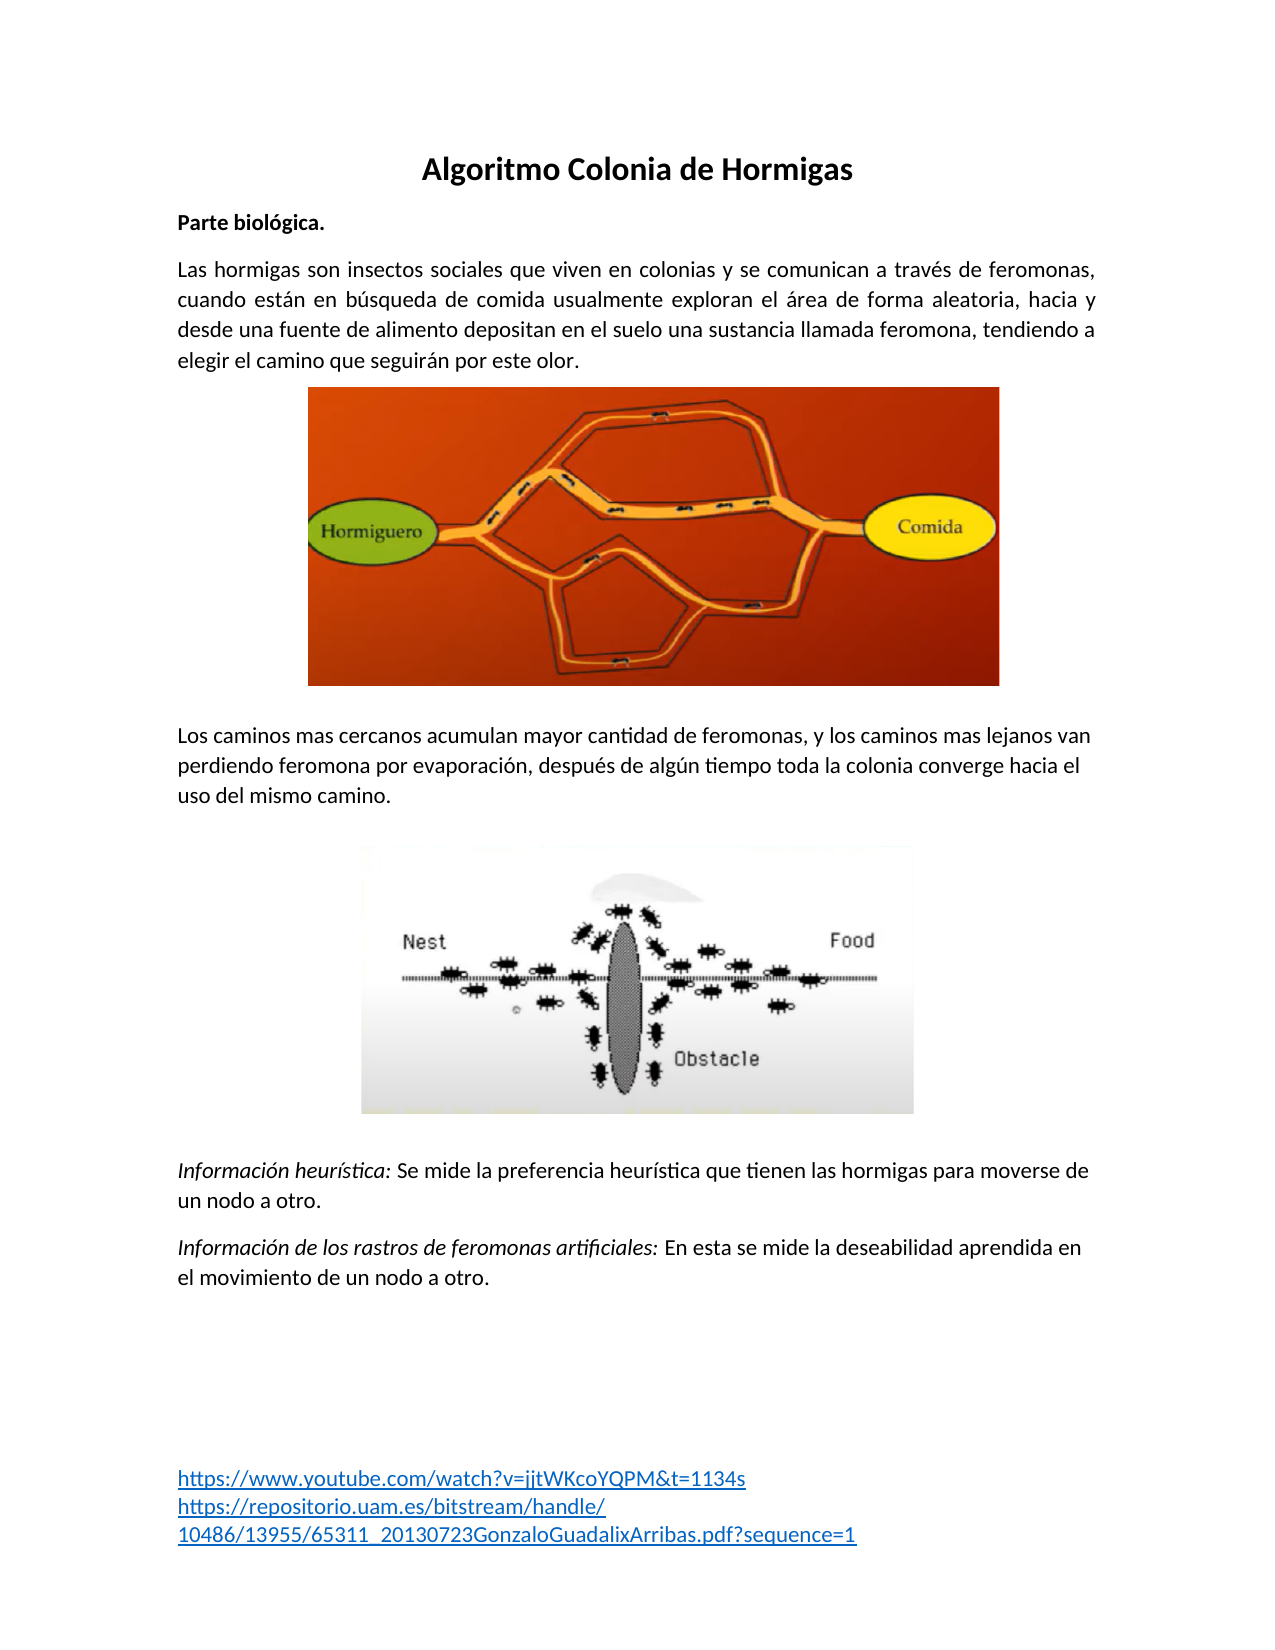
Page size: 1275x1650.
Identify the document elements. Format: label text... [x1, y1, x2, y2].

text Las hormigas son insectos sociales que viven en colonias y se comunican a través de feromonas, cuando están en búsqueda de comida usualmente exploran el área de forma aleatoria, hacia y desde una fuente de alimento depositan en el suelo una sustancia llamada feromona, tendiendo a elegir el camino que seguirán por este olor. [177, 255, 1098, 374]
text Información heurística: Se mide la preferencia heurística que tienen las hormigas para moverse de un nodo a otro. [177, 1156, 1098, 1214]
picture [361, 846, 914, 1114]
picture [308, 387, 1000, 686]
text Algoritmo Colonia de Hormigas [177, 148, 1098, 188]
text Información de los rastros de feromonas artificiales: En esta se mide la deseabilidad aprendida en el movimiento de un nodo a otro. [177, 1233, 1098, 1291]
text Parte biológica. [177, 208, 1098, 236]
text Los caminos mas cercanos acumulan mayor cantidad de feromonas, y los caminos mas lejanos van perdiendo feromona por evaporación, después de algún tiempo toda la colonia converge hacia el uso del mismo camino. [177, 721, 1098, 809]
